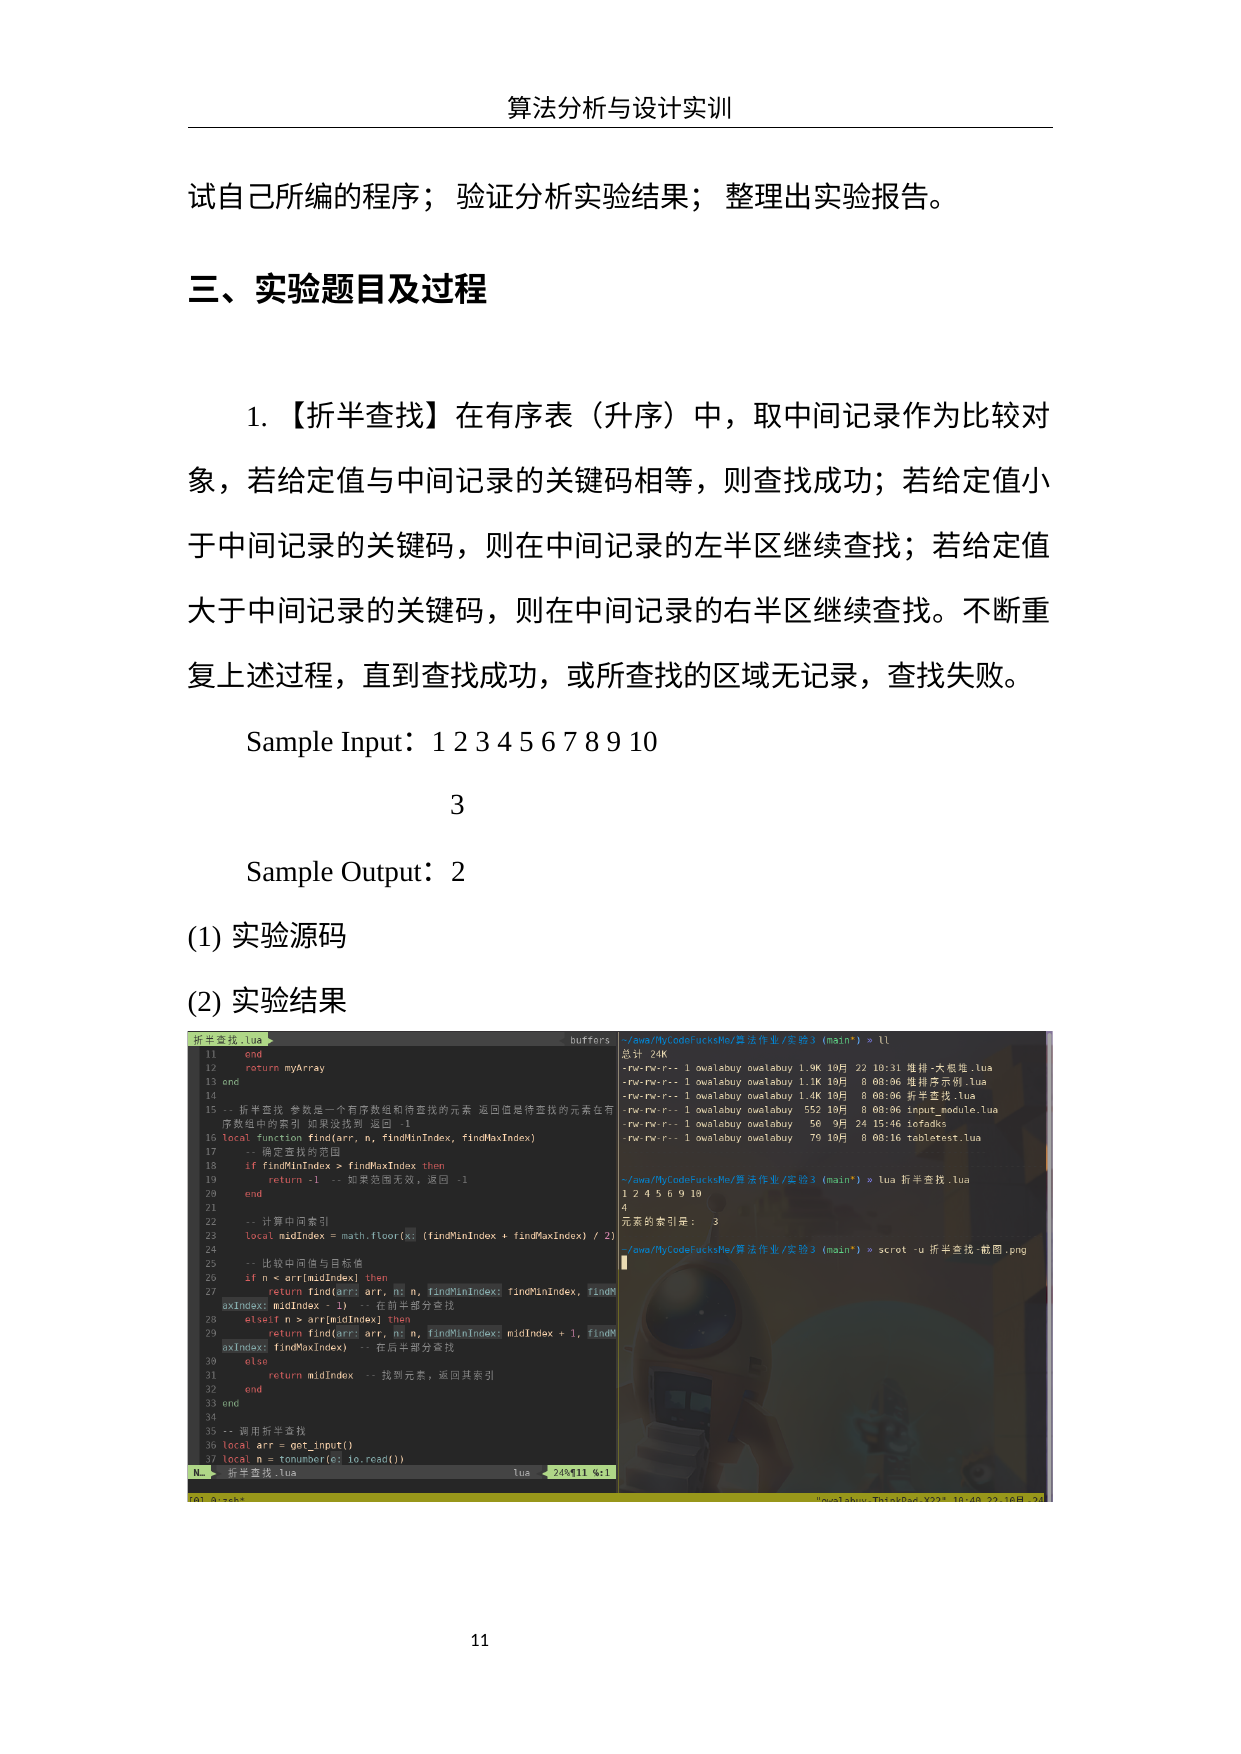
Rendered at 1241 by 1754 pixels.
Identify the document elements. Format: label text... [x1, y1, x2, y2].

picture [187, 1031, 1053, 1502]
text Sample Output：2 [187, 836, 1053, 901]
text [187, 162, 1053, 227]
text 3 [187, 771, 1053, 836]
list 实验源码 [187, 901, 1053, 966]
text 1. 【折半查找】在有序表（升序）中，取中间记录作为比较对象，若给定值与中间记录的关键码相等，则查找成功；若给定值小于中间记录的关键码，则在中间记录的左半区继续查找；若给定值大于中间记录的关键码，则在中间记录的右半区继续查找。不断重复上述过程，直到查找成功，或所查找的区域无记录，查找失败。 [187, 381, 1053, 706]
list 实验结果 [187, 966, 1053, 1031]
text Sample Input：1 2 3 4 5 6 7 8 9 10 [187, 706, 1053, 771]
subtitle 三、实验题目及过程 [187, 254, 1053, 319]
